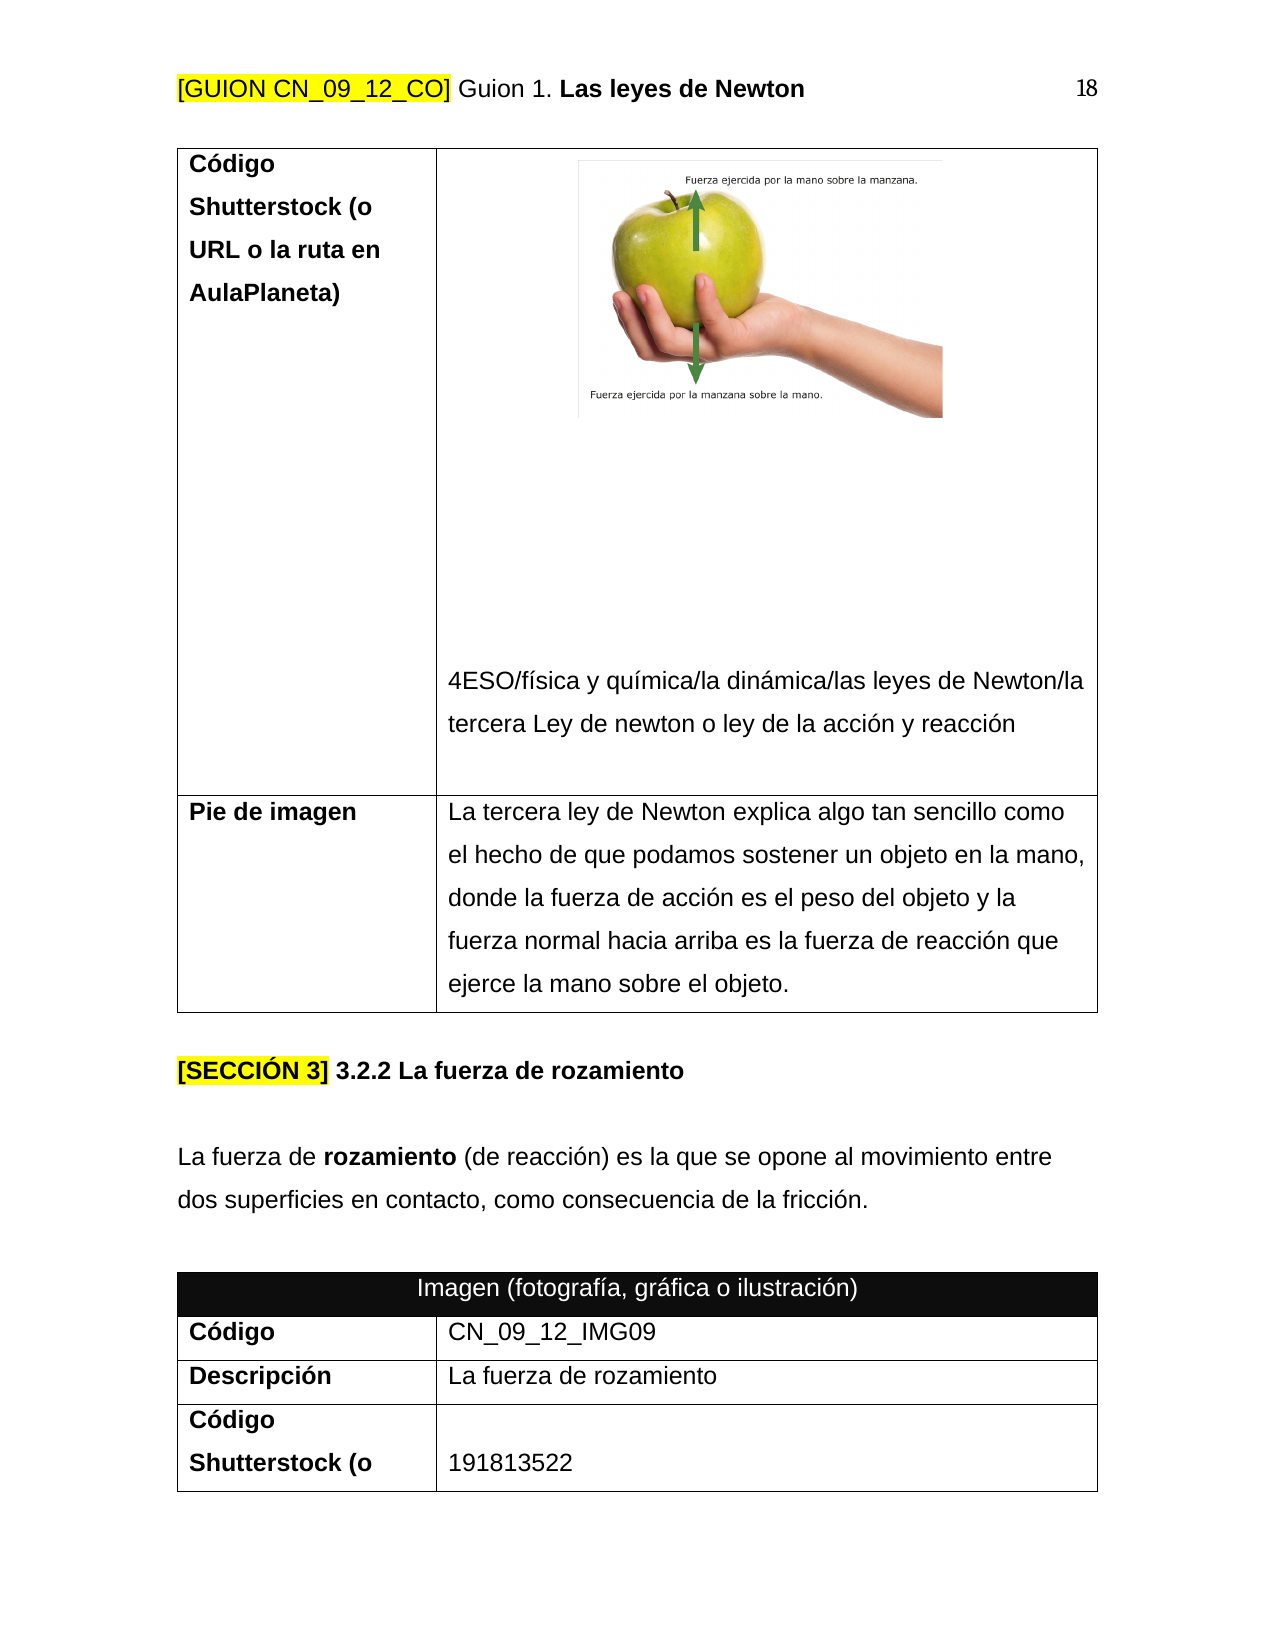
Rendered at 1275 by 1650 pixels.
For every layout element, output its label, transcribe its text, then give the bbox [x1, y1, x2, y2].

table_cell La fuerza de rozamiento [437, 1361, 1097, 1404]
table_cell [178, 1405, 436, 1491]
table_cell Código [178, 1317, 436, 1360]
table_cell Pie de imagen [178, 796, 436, 1012]
table_cell Código Shutterstock (o URL o la ruta en AulaPlaneta) [178, 149, 436, 795]
table_header Imagen (fotografía, gráfica o ilustración) [178, 1273, 1097, 1316]
table_cell La tercera ley de Newton explica algo tan sencillo como el hecho de que podamos sostener un objeto en la mano, donde la fuerza de acción es el peso del objeto y la fuerza normal hacia arriba es la fuerza de reacción que ejerce la mano sobre el objeto. [437, 796, 1097, 1012]
text La fuerza de rozamiento (de reacción) es la que se opone al movimiento entre dos superficies en contacto, como consecuencia de la fricción. [177, 1142, 1098, 1214]
picture [578, 160, 943, 418]
text [SECCIÓN 3] 3.2.2 La fuerza de rozamiento [329, 1056, 1098, 1085]
table_cell Descripción [178, 1361, 436, 1404]
table_cell 4ESO/física y química/la dinámica/las leyes de Newton/la tercera Ley de newton o ley de la acción y reacción [437, 149, 1097, 795]
table_cell CN_09_12_IMG09 [437, 1317, 1097, 1360]
table_cell 191813522 [437, 1405, 1097, 1491]
